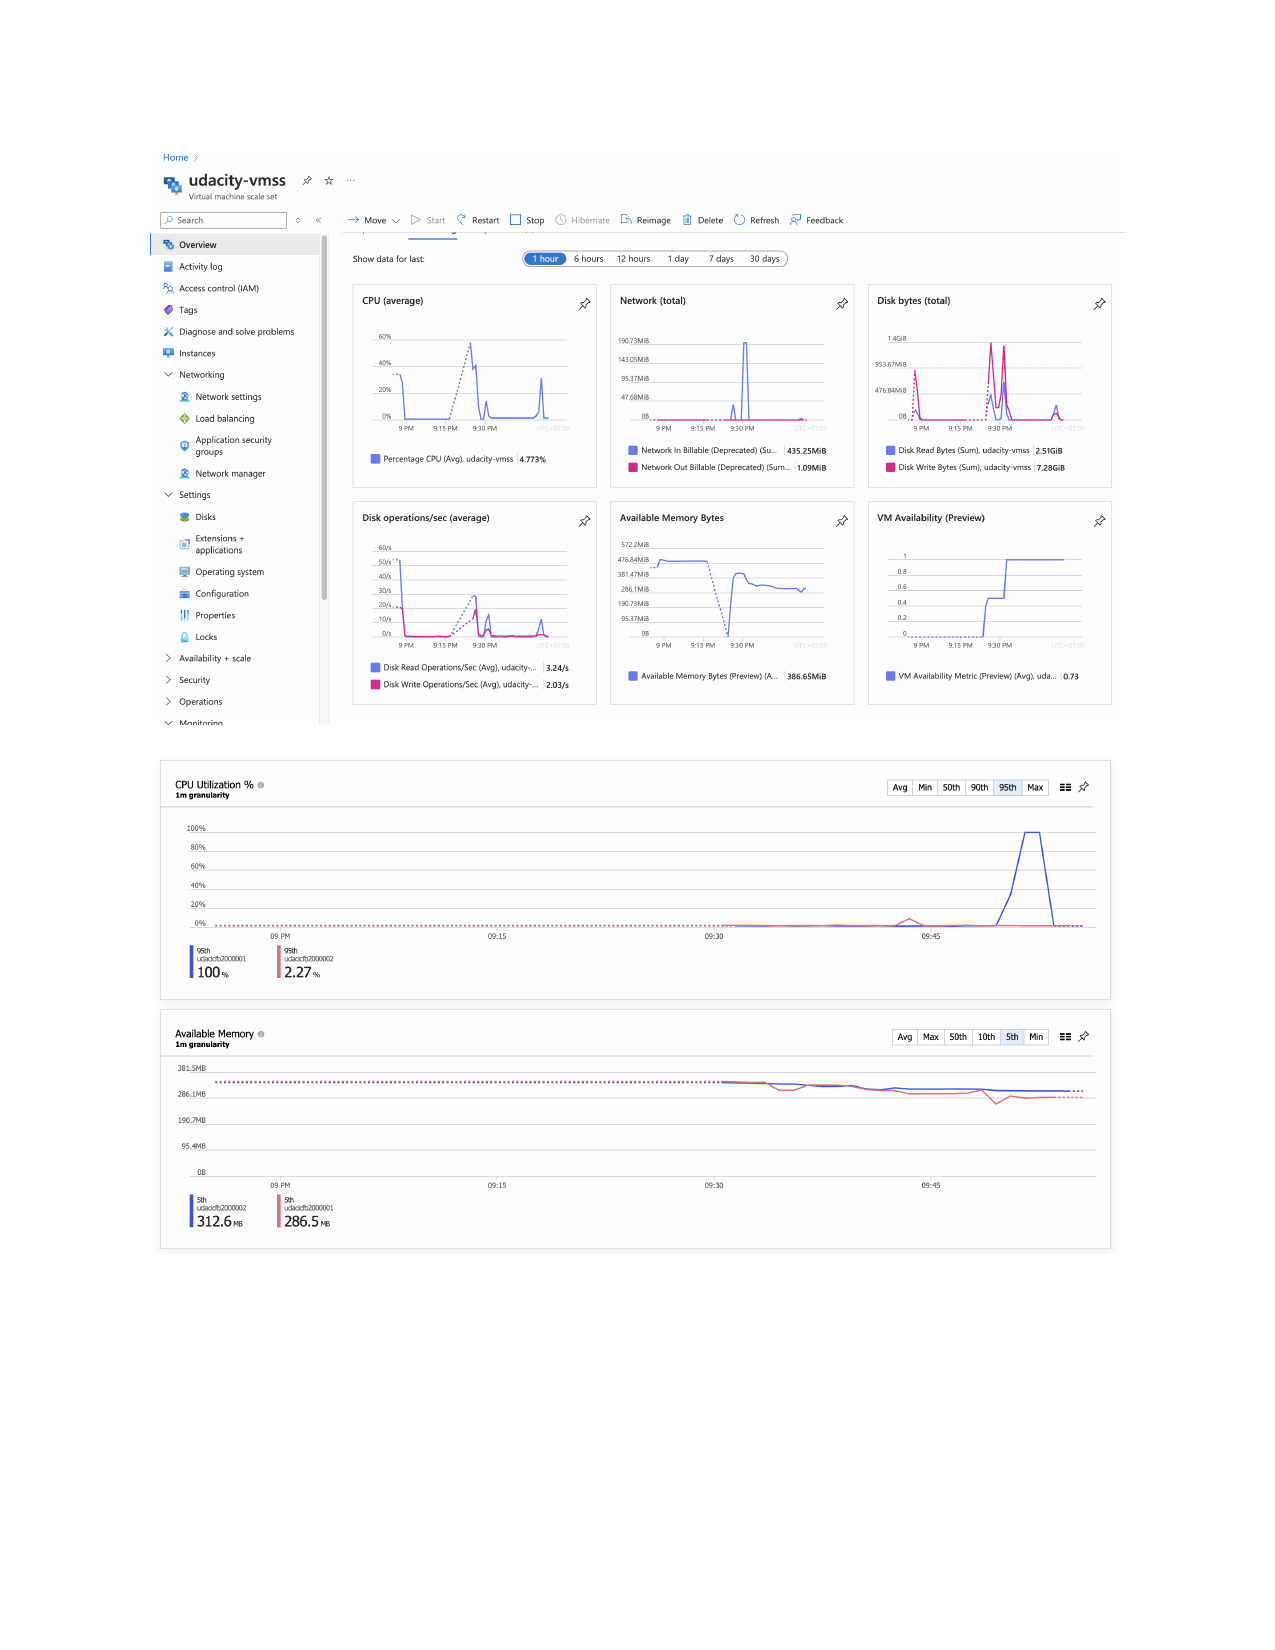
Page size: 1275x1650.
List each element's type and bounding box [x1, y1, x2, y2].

picture [150, 150, 1125, 725]
picture [150, 755, 1125, 1254]
